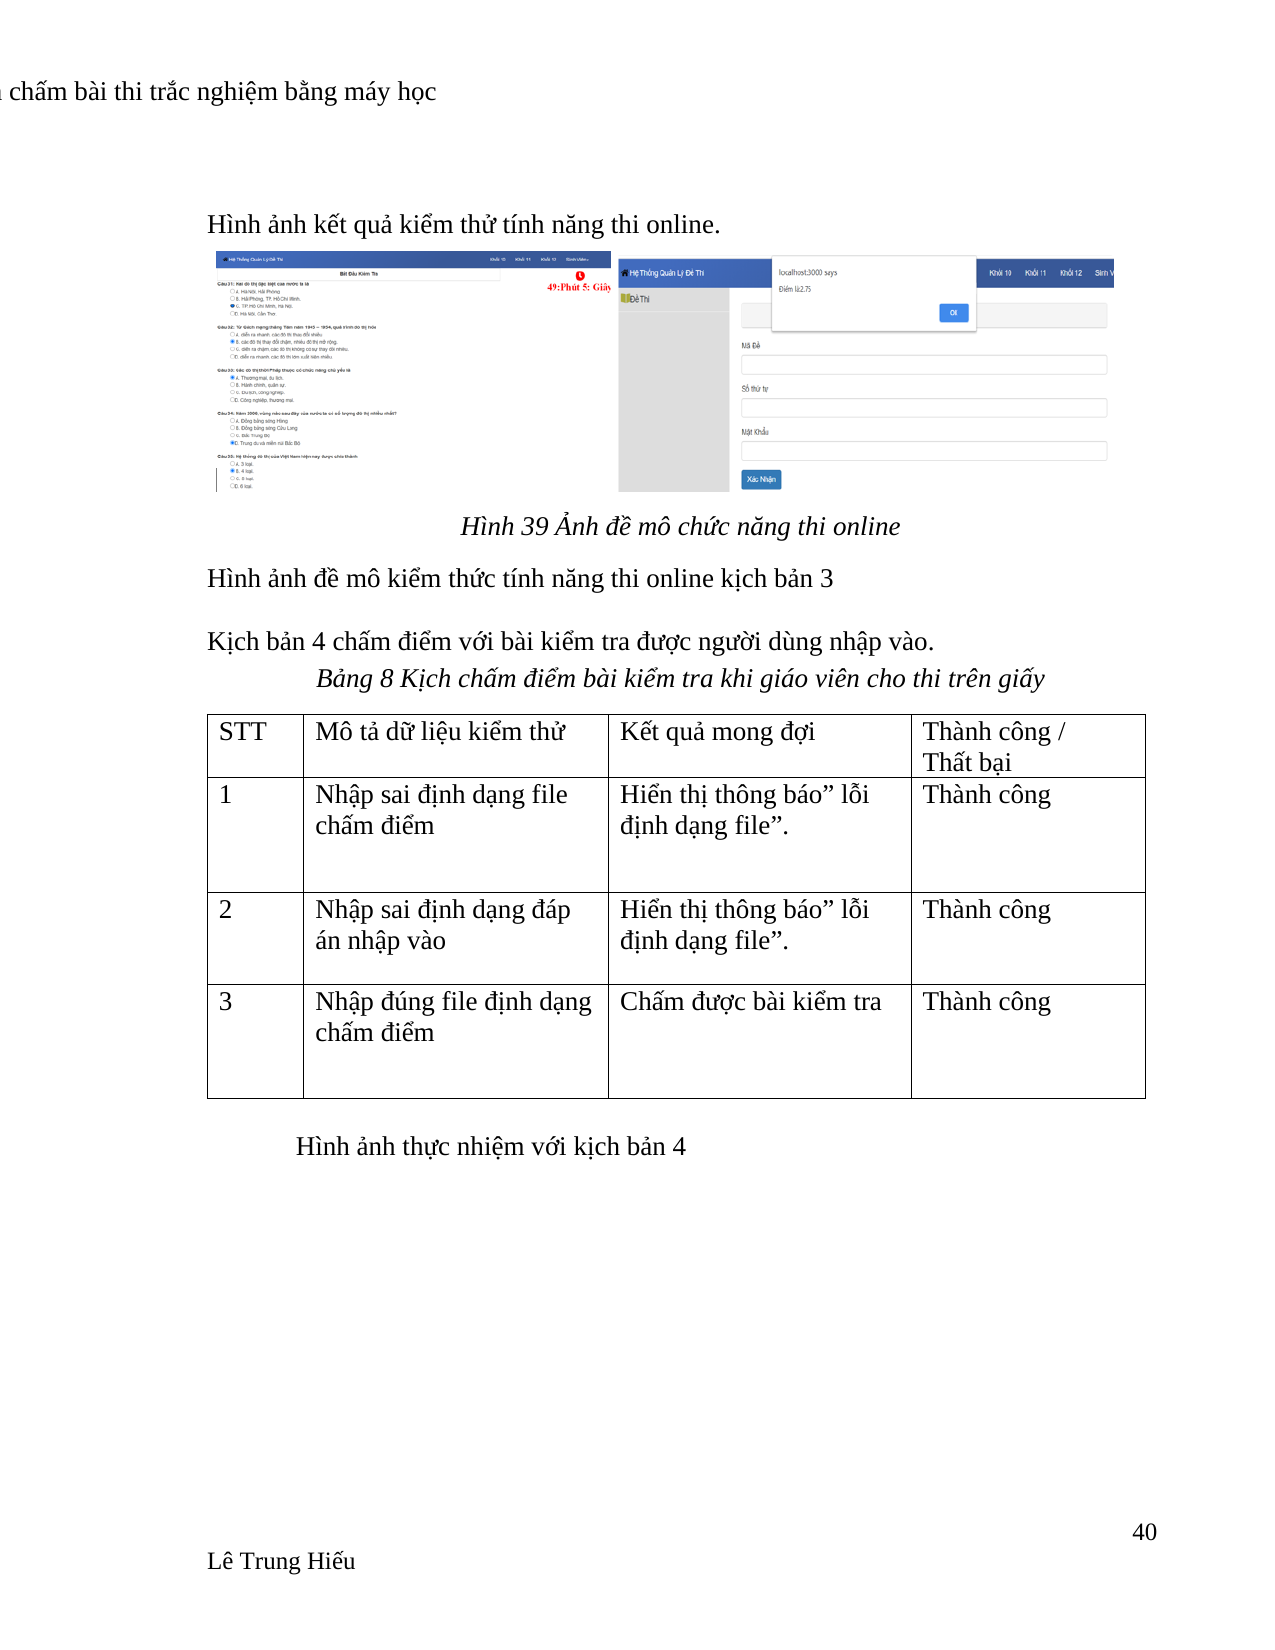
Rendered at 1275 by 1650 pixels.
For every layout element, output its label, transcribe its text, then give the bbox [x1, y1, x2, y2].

table_cell Thành công [912, 778, 1145, 892]
picture [206, 239, 1126, 511]
table_cell 1 [208, 778, 303, 892]
table_cell Thành công [912, 893, 1145, 983]
table_cell Thành công [912, 985, 1145, 1098]
table_cell Nhập đúng file định dạng chấm điểm [304, 985, 608, 1098]
table_cell Nhập sai định dạng file chấm điểm [304, 778, 608, 892]
text Kịch bản 4 chấm điểm với bài kiểm tra được người dùng nhập vào. [207, 625, 1157, 656]
table_header Thành công / Thất bại [912, 715, 1145, 777]
table_cell 3 [208, 985, 303, 1098]
text Hình ảnh thực nhiệm với kịch bản 4 [251, 1130, 1157, 1161]
table_header Kết quả mong đợi [609, 715, 911, 777]
table_cell Chấm được bài kiểm tra [609, 985, 911, 1098]
table_header STT [208, 715, 303, 777]
text Bảng 8 Kịch chấm điểm bài kiểm tra khi giáo viên cho thi trên giấy [207, 662, 1157, 693]
table_cell 2 [208, 893, 303, 983]
table_cell Nhập sai định dạng đáp án nhập vào [304, 893, 608, 983]
table_header Mô tả dữ liệu kiểm thử [304, 715, 608, 777]
text Hình ảnh đề mô kiểm thức tính năng thi online kịch bản 3 [207, 562, 1157, 593]
text Hình 39 Ảnh đề mô chức năng thi online [207, 510, 1157, 542]
text Hình ảnh kết quả kiểm thử tính năng thi online. [207, 208, 1157, 239]
table_cell Hiển thị thông báo” lỗi định dạng file”. [609, 893, 911, 983]
table_cell Hiển thị thông báo” lỗi định dạng file”. [609, 778, 911, 892]
